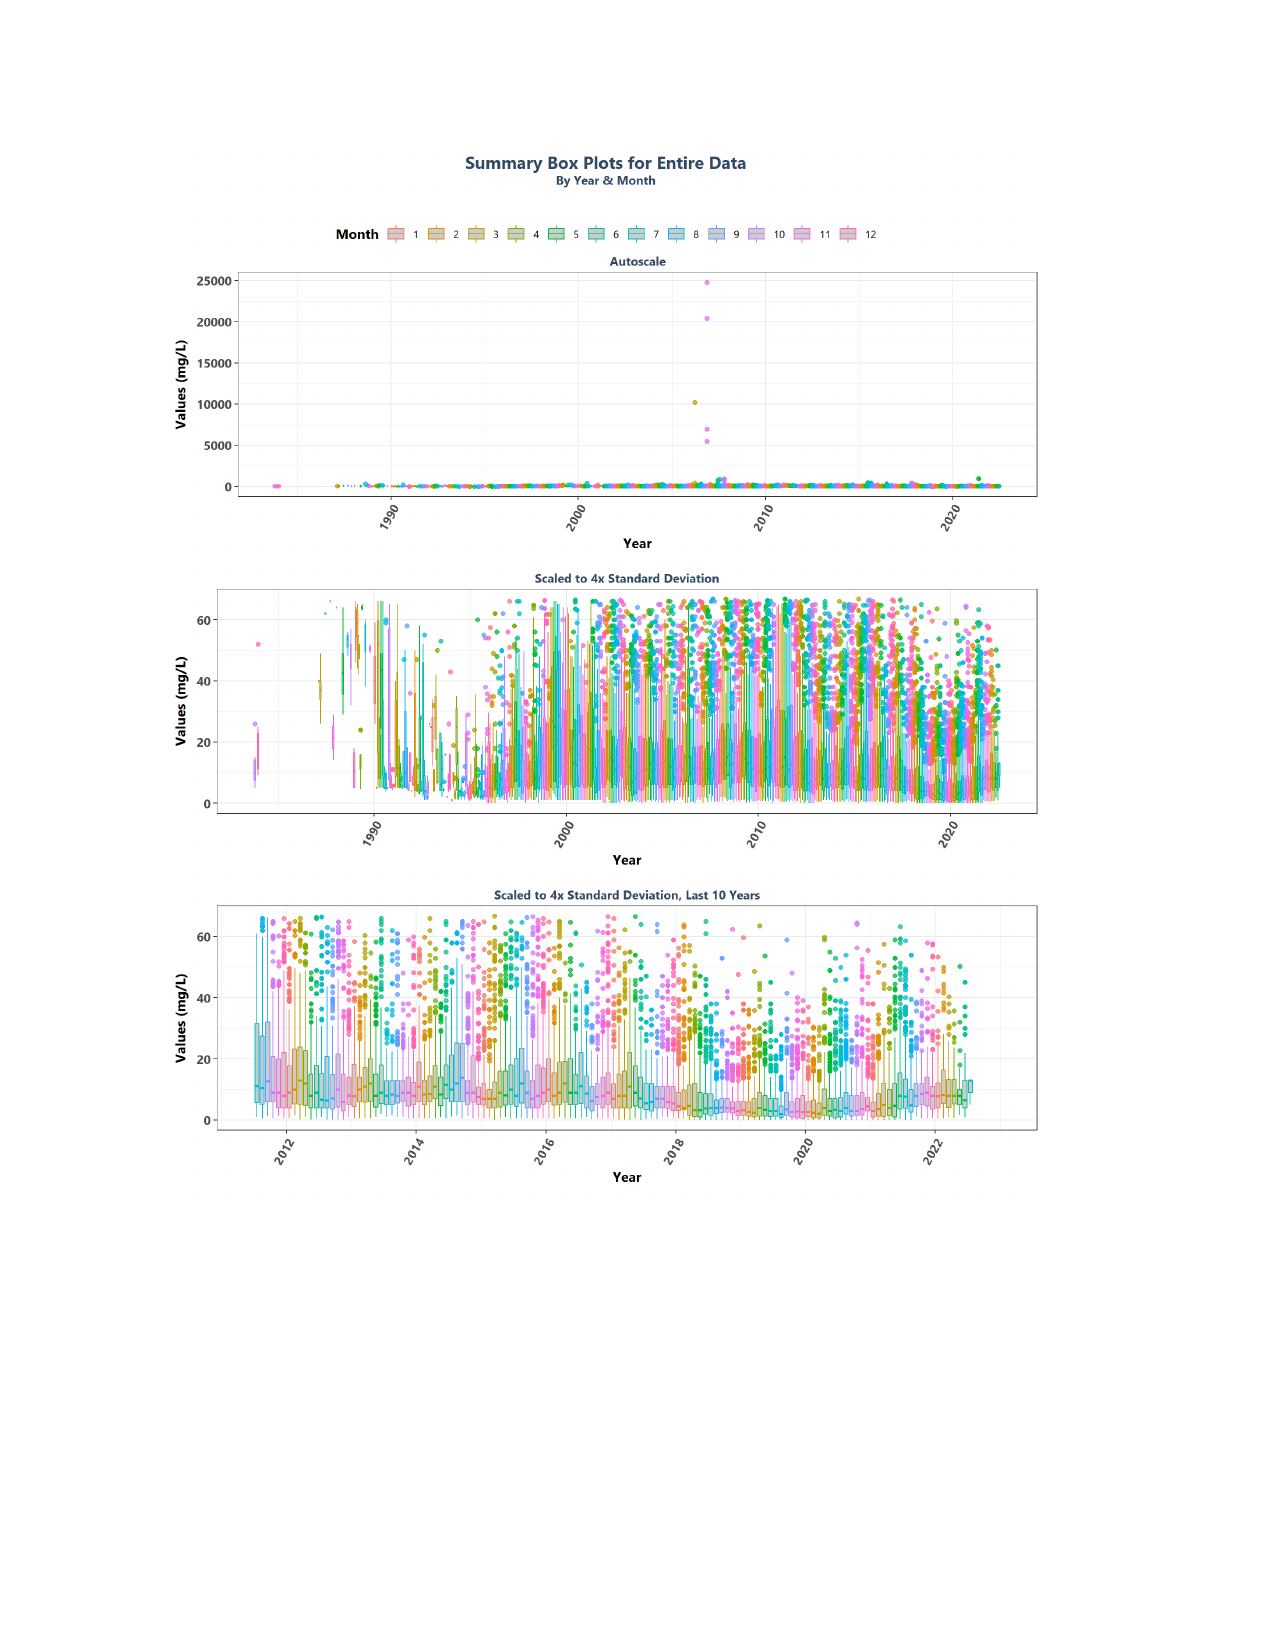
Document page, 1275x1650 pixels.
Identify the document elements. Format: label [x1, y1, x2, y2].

picture [168, 150, 1044, 1200]
